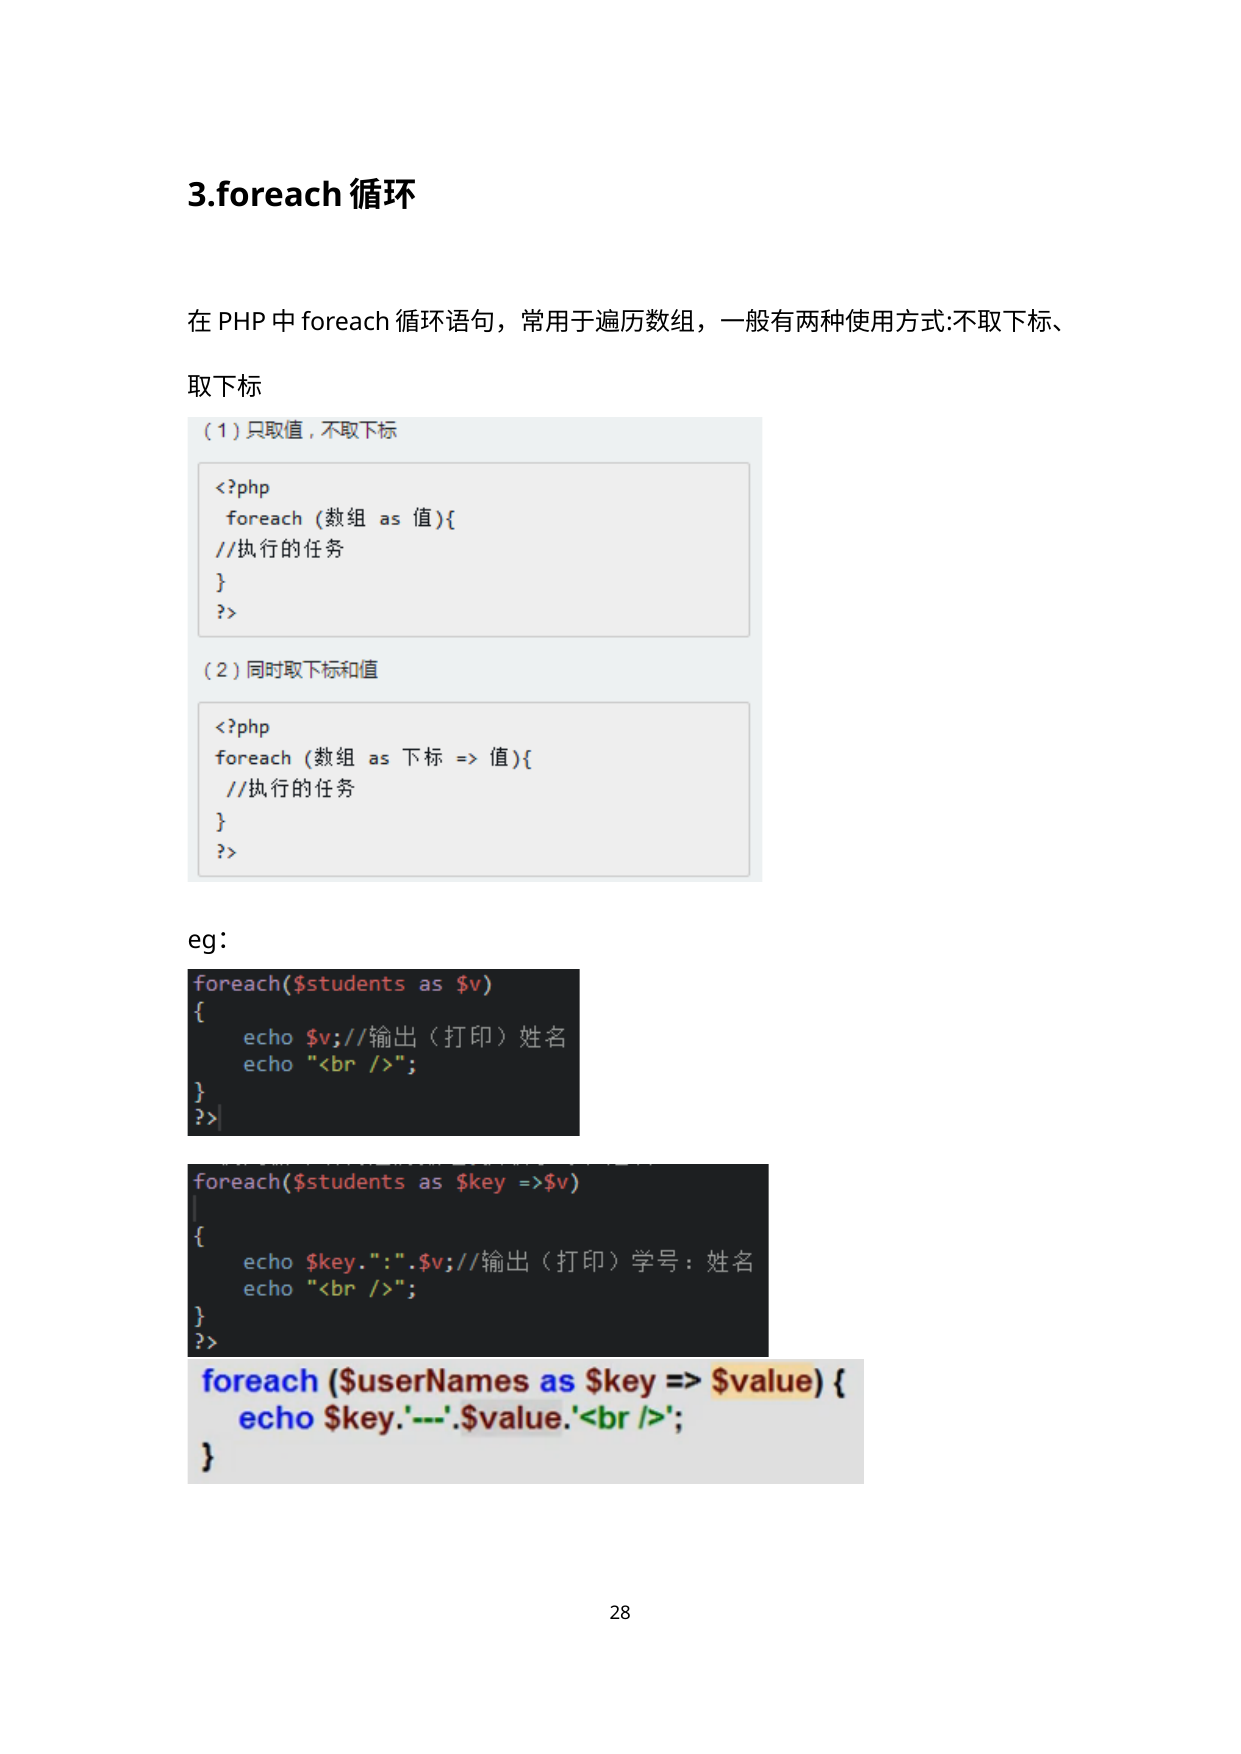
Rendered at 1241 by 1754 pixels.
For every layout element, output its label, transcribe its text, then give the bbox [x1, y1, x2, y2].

text 在PHP中foreach循环语句，常用于遍历数组，一般有两种使用方式:不取下标、取下标 [187, 287, 1053, 417]
picture [187, 969, 580, 1136]
picture [187, 1164, 769, 1357]
text eg： [187, 905, 1053, 970]
picture [187, 1359, 864, 1484]
text 3.foreach循环 [187, 160, 1053, 225]
picture [187, 417, 763, 882]
